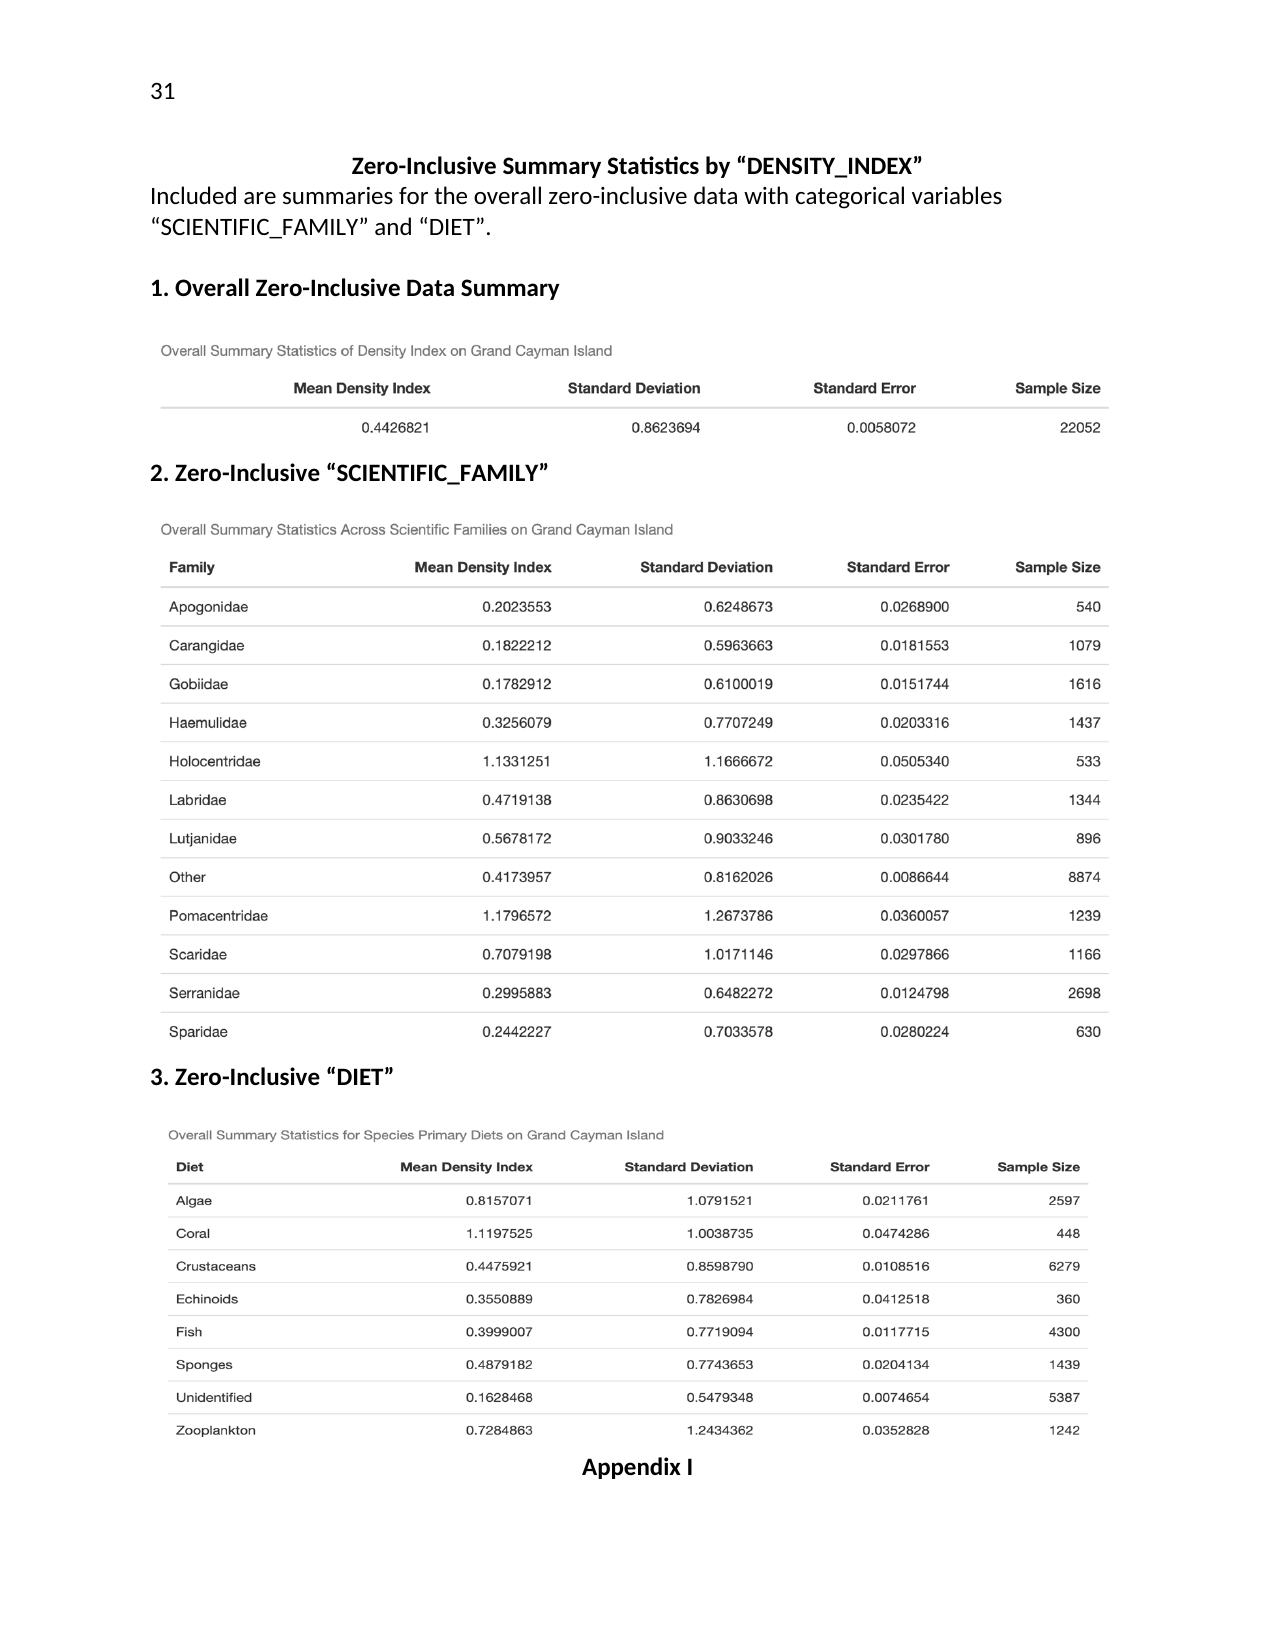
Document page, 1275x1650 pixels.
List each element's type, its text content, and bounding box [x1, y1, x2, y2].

text Included are summaries for the overall zero-inclusive data with categorical variables “SCIENTIFIC_FAMILY” and “DIET”. [150, 181, 1125, 242]
text Zero-Inclusive Summary Statistics by “DENSITY_INDEX” [150, 150, 1125, 181]
text Appendix I [150, 1451, 1125, 1482]
picture [150, 517, 1125, 1061]
text 3. Zero-Inclusive “DIET” [150, 1061, 1125, 1091]
text 1. Overall Zero-Inclusive Data Summary [150, 272, 1125, 303]
picture [150, 1121, 1125, 1451]
picture [150, 333, 1125, 447]
text 2. Zero-Inclusive “SCIENTIFIC_FAMILY” [150, 457, 1125, 487]
